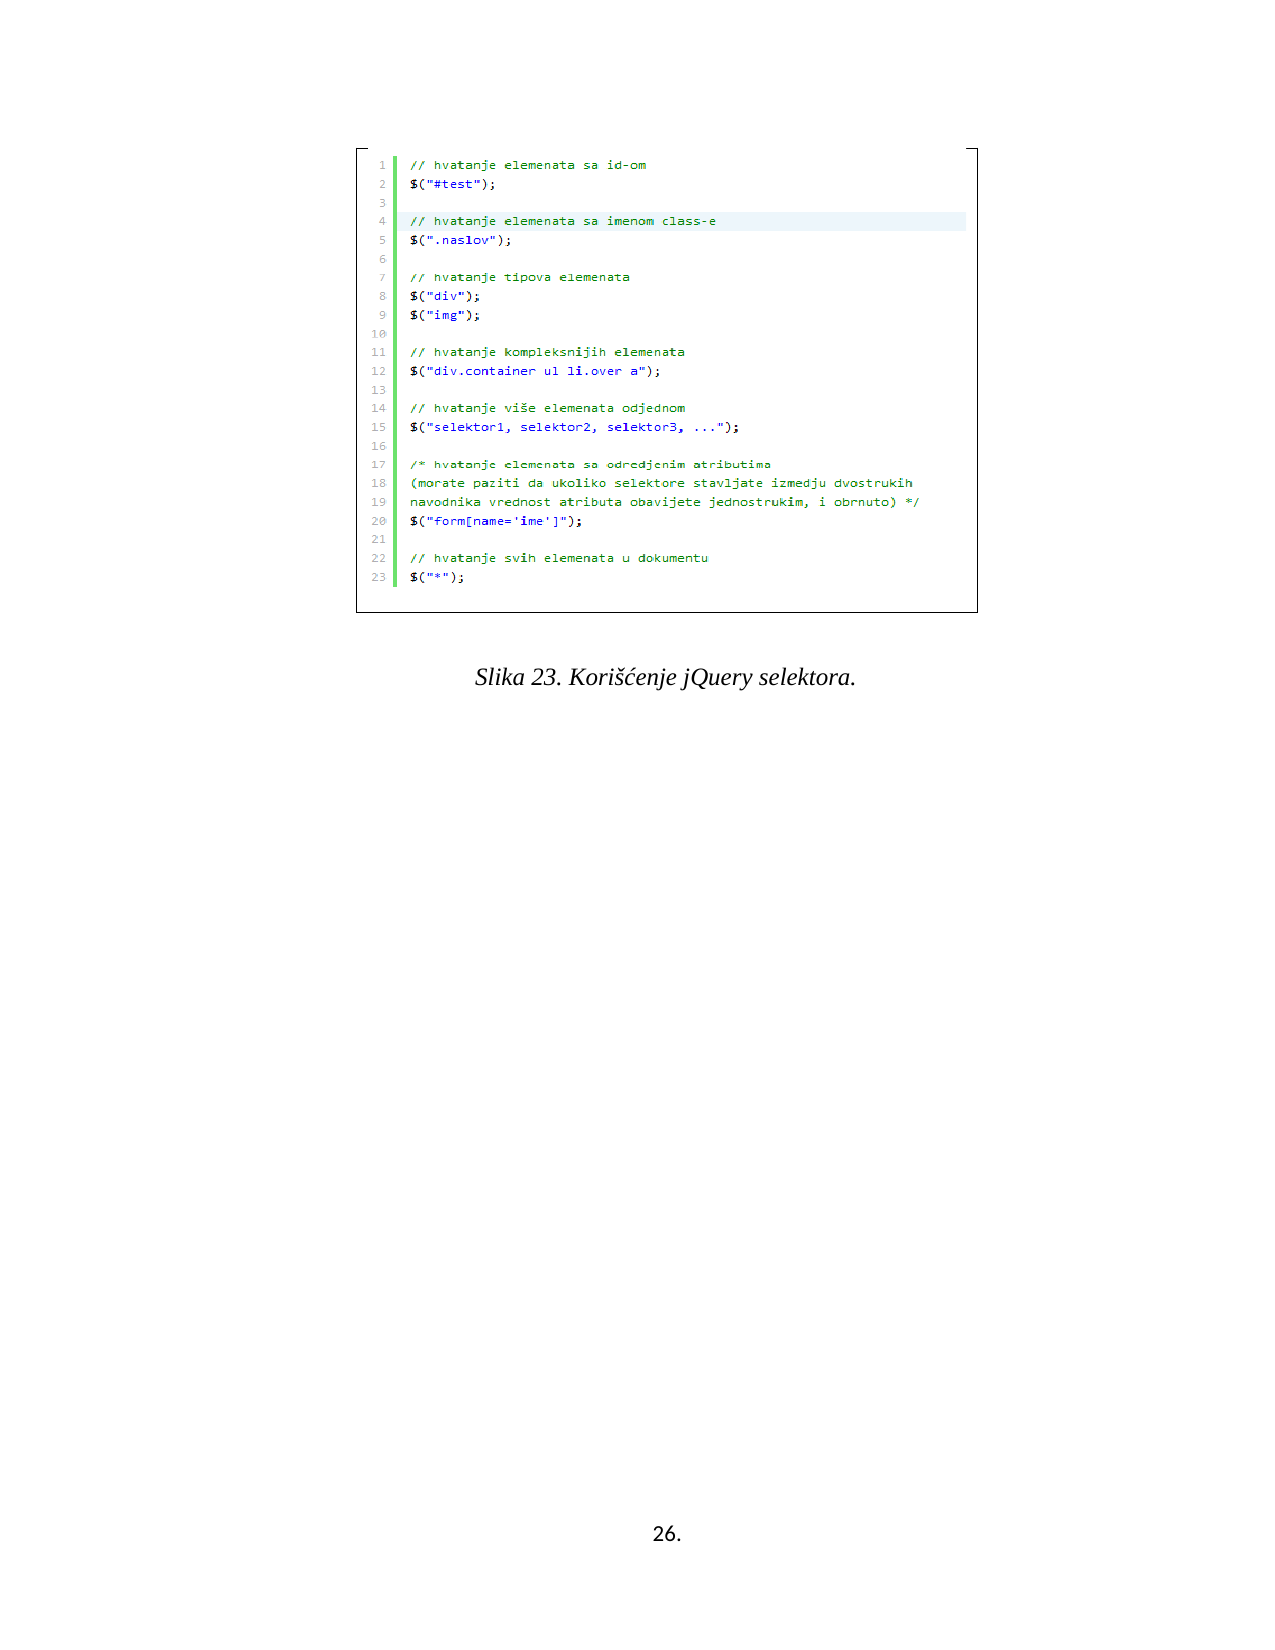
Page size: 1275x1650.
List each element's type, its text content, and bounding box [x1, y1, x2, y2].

picture [368, 148, 967, 591]
table_header [357, 149, 977, 612]
text Slika 23. Korišćenje jQuery selektora. [207, 662, 1127, 691]
